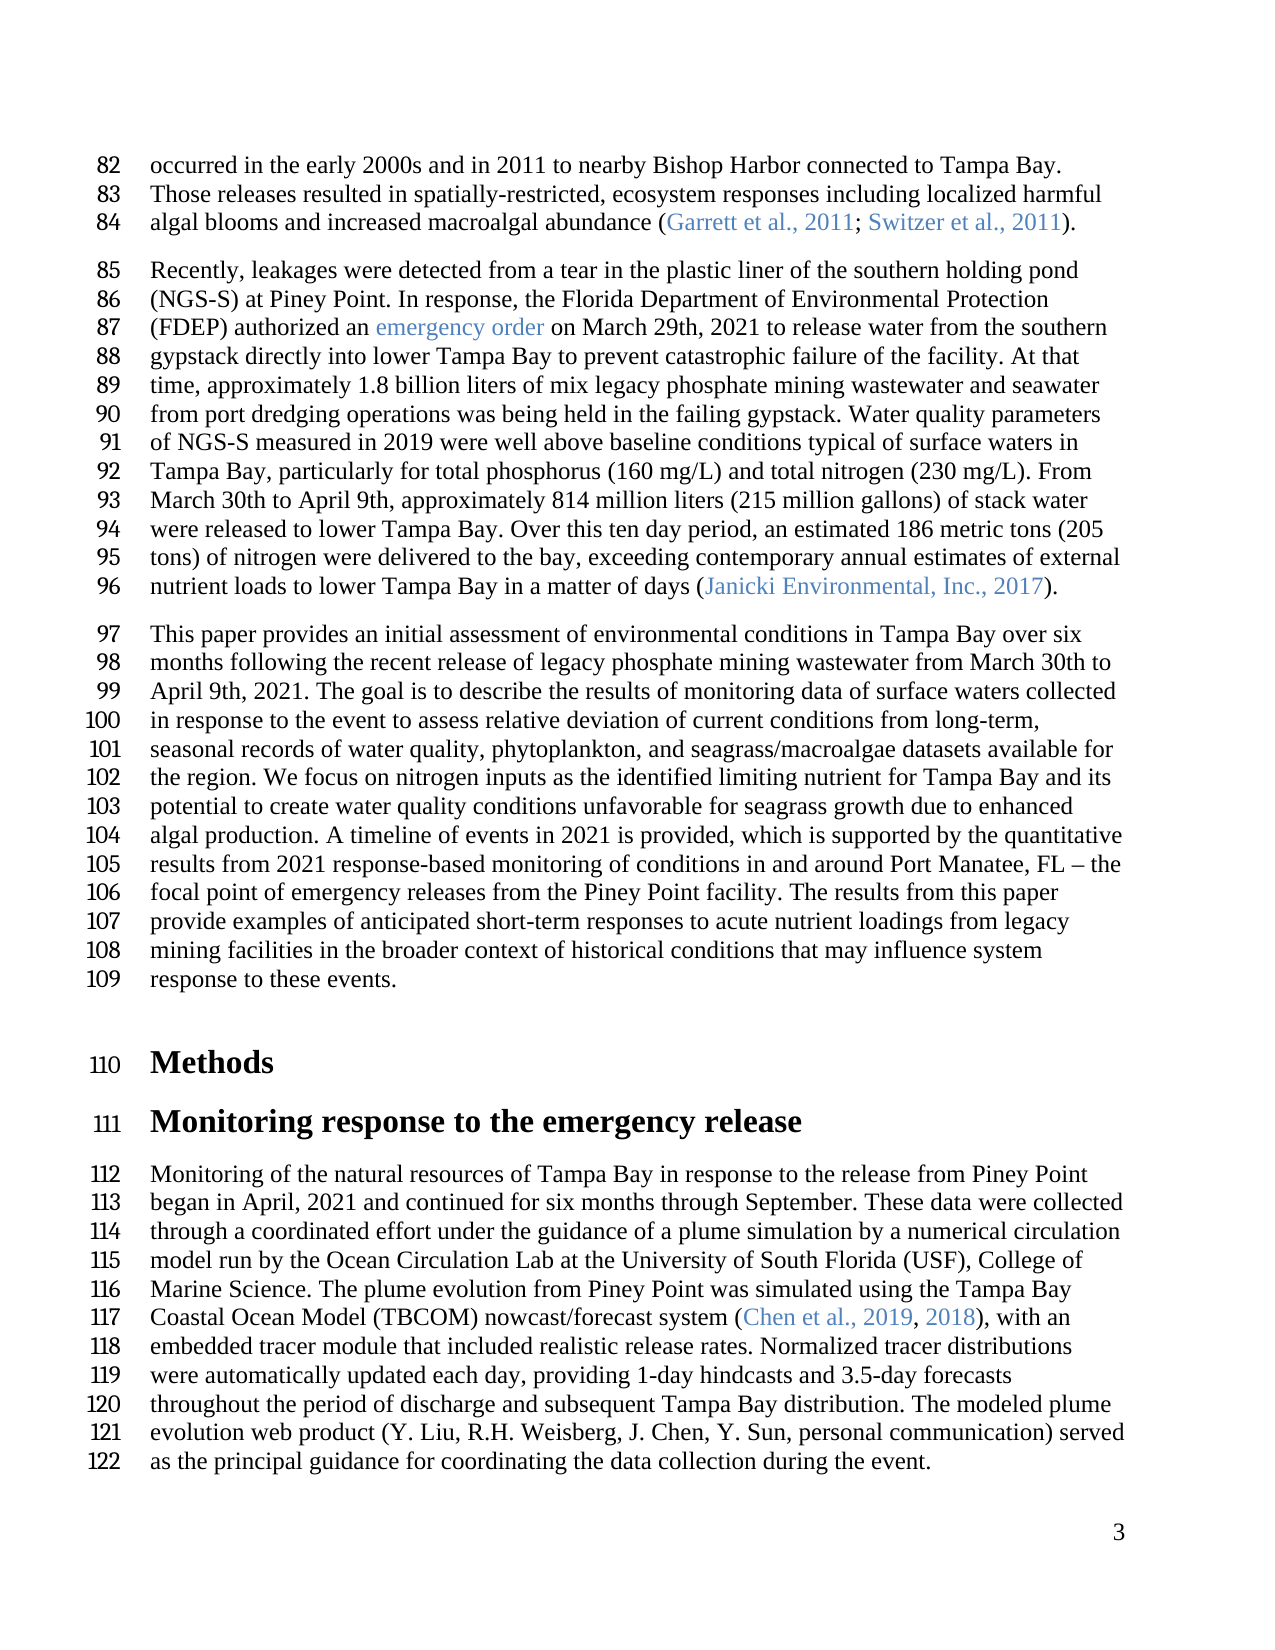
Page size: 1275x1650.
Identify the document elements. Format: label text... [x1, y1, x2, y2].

text This paper provides an initial assessment of environmental conditions in Tampa Bay over six months following the recent release of legacy phosphate mining wastewater from March 30th to April 9th, 2021. The goal is to describe the results of monitoring data of surface waters collected in response to the event to assess relative deviation of current conditions from long-term, seasonal records of water quality, phytoplankton, and seagrass/macroalgae datasets available for the region. We focus on nitrogen inputs as the identified limiting nutrient for Tampa Bay and its potential to create water quality conditions unfavorable for seagrass growth due to enhanced algal production. A timeline of events in 2021 is provided, which is supported by the quantitative results from 2021 response-based monitoring of conditions in and around Port Manatee, FL – the focal point of emergency releases from the Piney Point facility. The results from this paper provide examples of anticipated short-term responses to acute nutrient loadings from legacy mining facilities in the broader context of historical conditions that may influence system response to these events. [150, 619, 1125, 992]
text Recently, leakages were detected from a tear in the plastic liner of the southern holding pond (NGS-S) at Piney Point. In response, the Florida Department of Environmental Protection (FDEP) authorized an emergency order on March 29th, 2021 to release water from the southern gypstack directly into lower Tampa Bay to prevent catastrophic failure of the facility. At that time, approximately 1.8 billion liters of mix legacy phosphate mining wastewater and seawater from port dredging operations was being held in the failing gypstack. Water quality parameters of NGS-S measured in 2019 were well above baseline conditions typical of surface waters in Tampa Bay, particularly for total phosphorus (160 mg/L) and total nitrogen (230 mg/L). From March 30th to April 9th, approximately 814 million liters (215 million gallons) of stack water were released to lower Tampa Bay. Over this ten day period, an estimated 186 metric tons (205 tons) of nitrogen were delivered to the bay, exceeding contemporary annual estimates of external nutrient loads to lower Tampa Bay in a matter of days (Janicki Environmental, Inc., 2017). [150, 255, 1125, 600]
subtitle Methods [150, 1042, 1125, 1081]
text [150, 150, 1125, 236]
text Monitoring of the natural resources of Tampa Bay in response to the release from Piney Point began in April, 2021 and continued for six months through September. These data were collected through a coordinated effort under the guidance of a plume simulation by a numerical circulation model run by the Ocean Circulation Lab at the University of South Florida (USF), College of Marine Science. The plume evolution from Piney Point was simulated using the Tampa Bay Coastal Ocean Model (TBCOM) nowcast/forecast system (Chen et al., 2019, 2018), with an embedded tracer module that included realistic release rates. Normalized tracer distributions were automatically updated each day, providing 1-day hindcasts and 3.5-day forecasts throughout the period of discharge and subsequent Tampa Bay distribution. The modeled plume evolution web product (Y. Liu, R.H. Weisberg, J. Chen, Y. Sun, personal communication) served as the principal guidance for coordinating the data collection during the event. [150, 1159, 1125, 1475]
subtitle Monitoring response to the emergency release [150, 1102, 1125, 1140]
